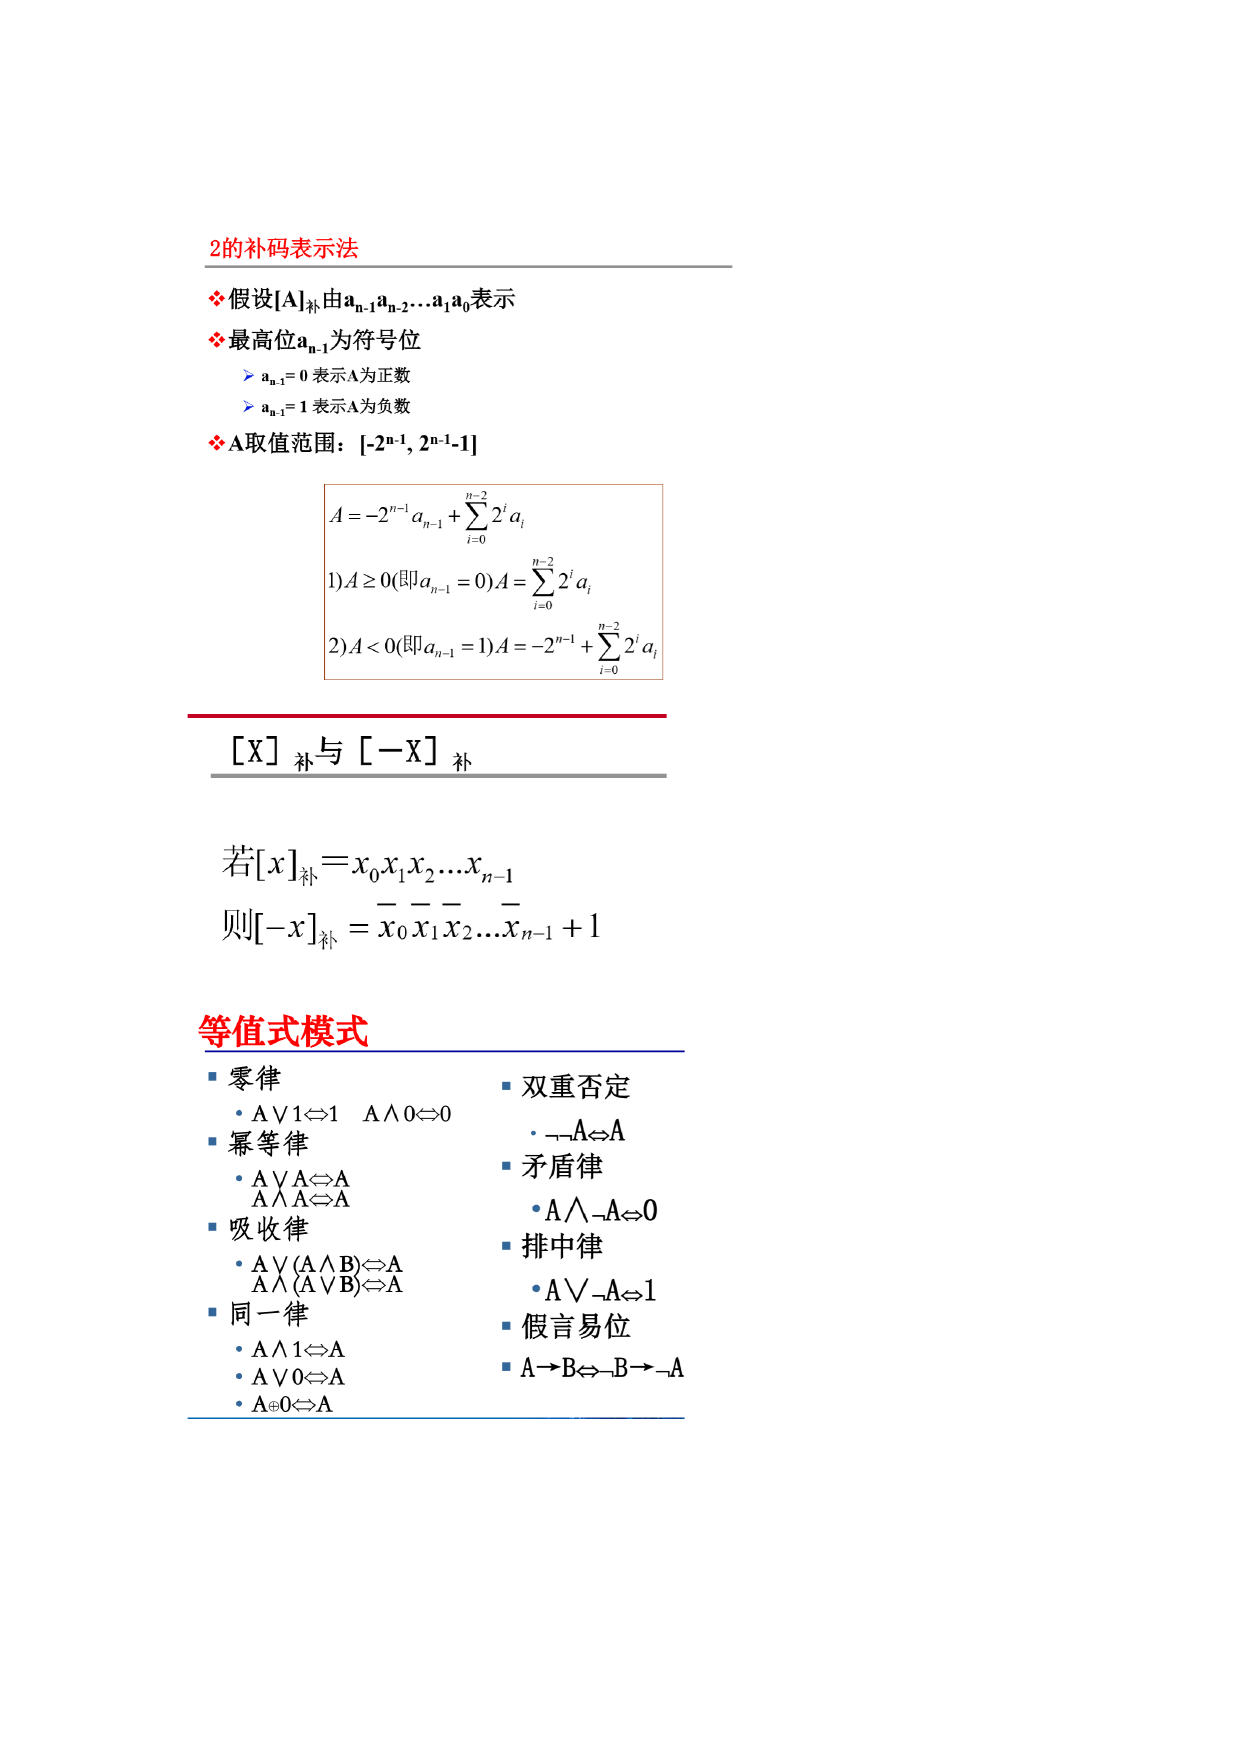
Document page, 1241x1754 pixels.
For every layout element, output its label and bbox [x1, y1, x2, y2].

picture [187, 1007, 685, 1419]
picture [187, 714, 667, 992]
picture [187, 227, 733, 696]
